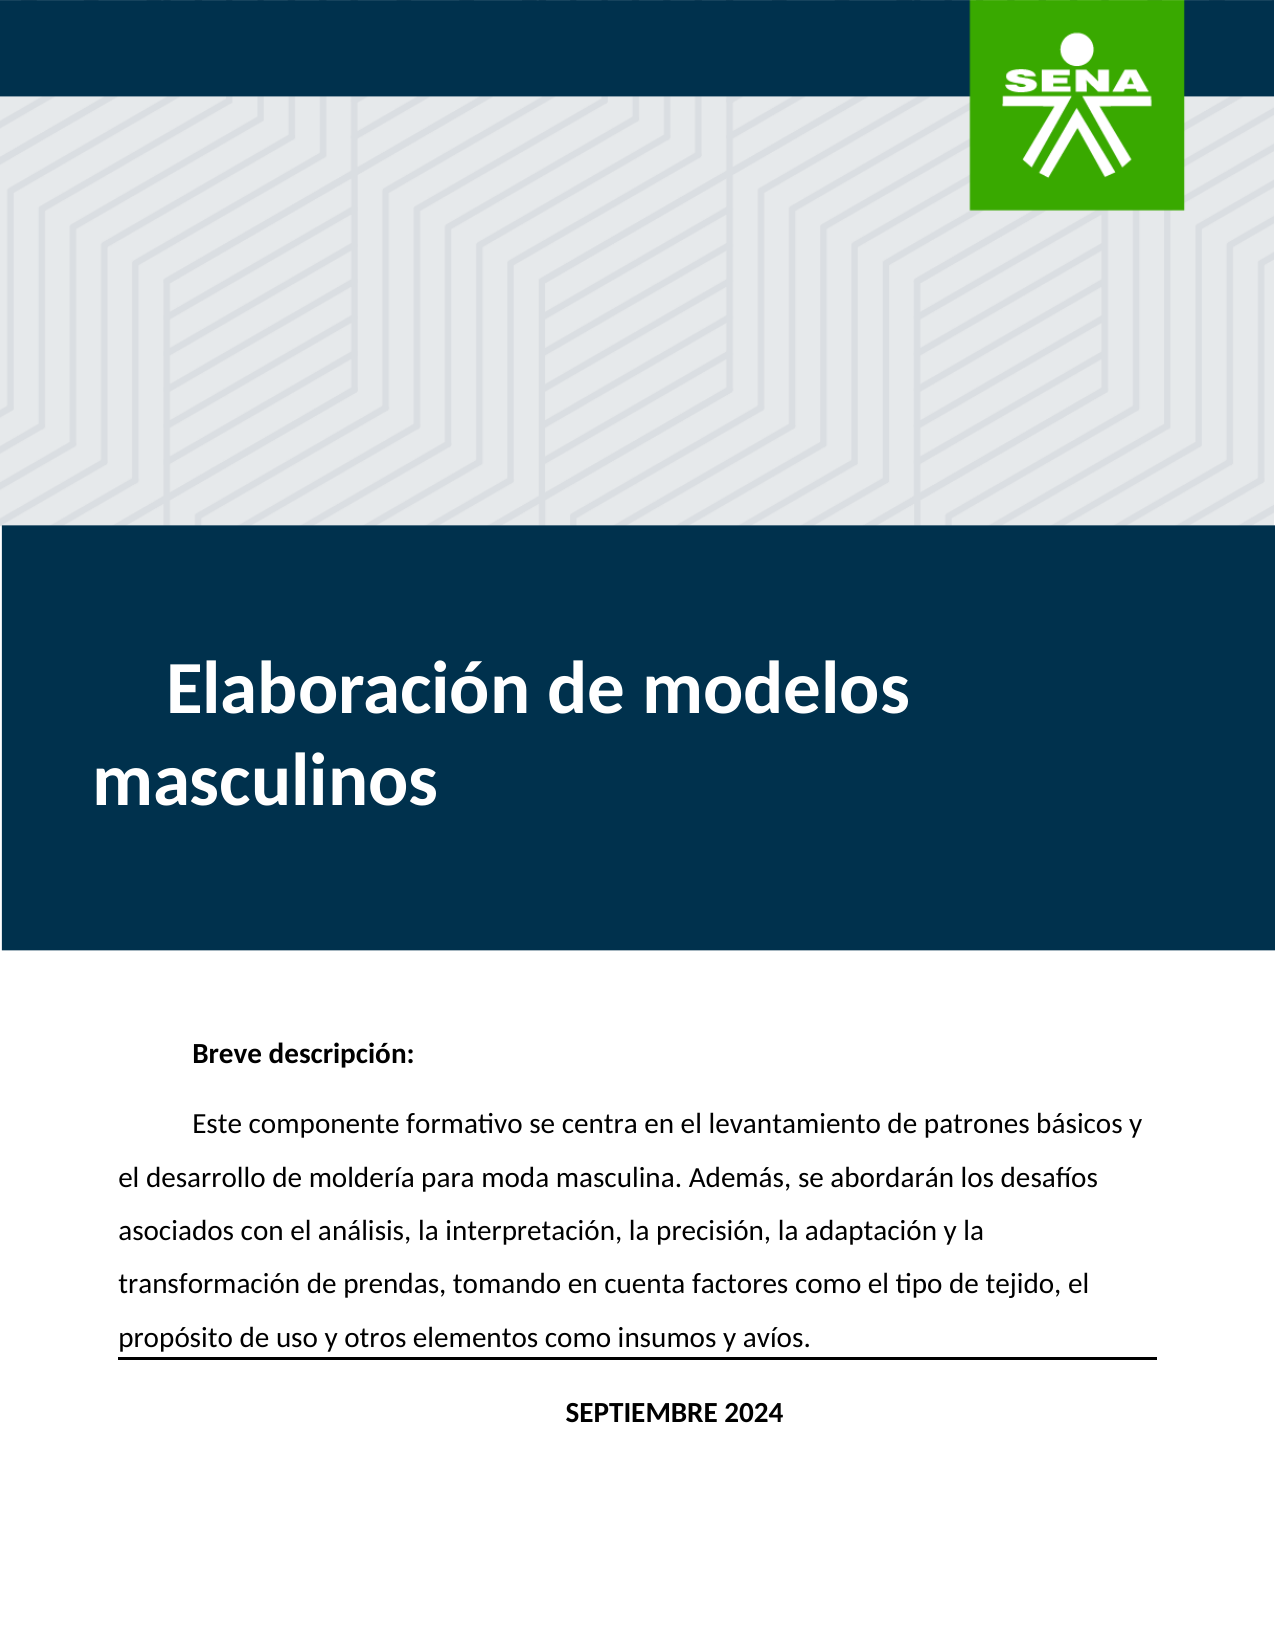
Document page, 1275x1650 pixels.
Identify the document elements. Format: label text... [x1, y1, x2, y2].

text Este componente formativo se centra en el levantamiento de patrones básicos y el desarrollo de moldería para moda masculina. Además, se abordarán los desafíos asociados con el análisis, la interpretación, la precisión, la adaptación y la transformación de prendas, tomando en cuenta factores como el tipo de tejido, el propósito de uso y otros elementos como insumos y avíos. [118, 1105, 1157, 1357]
text SEPTIEMBRE 2024 [118, 1394, 1157, 1430]
text Breve descripción: [118, 1035, 1157, 1071]
picture [0, 0, 1274, 527]
